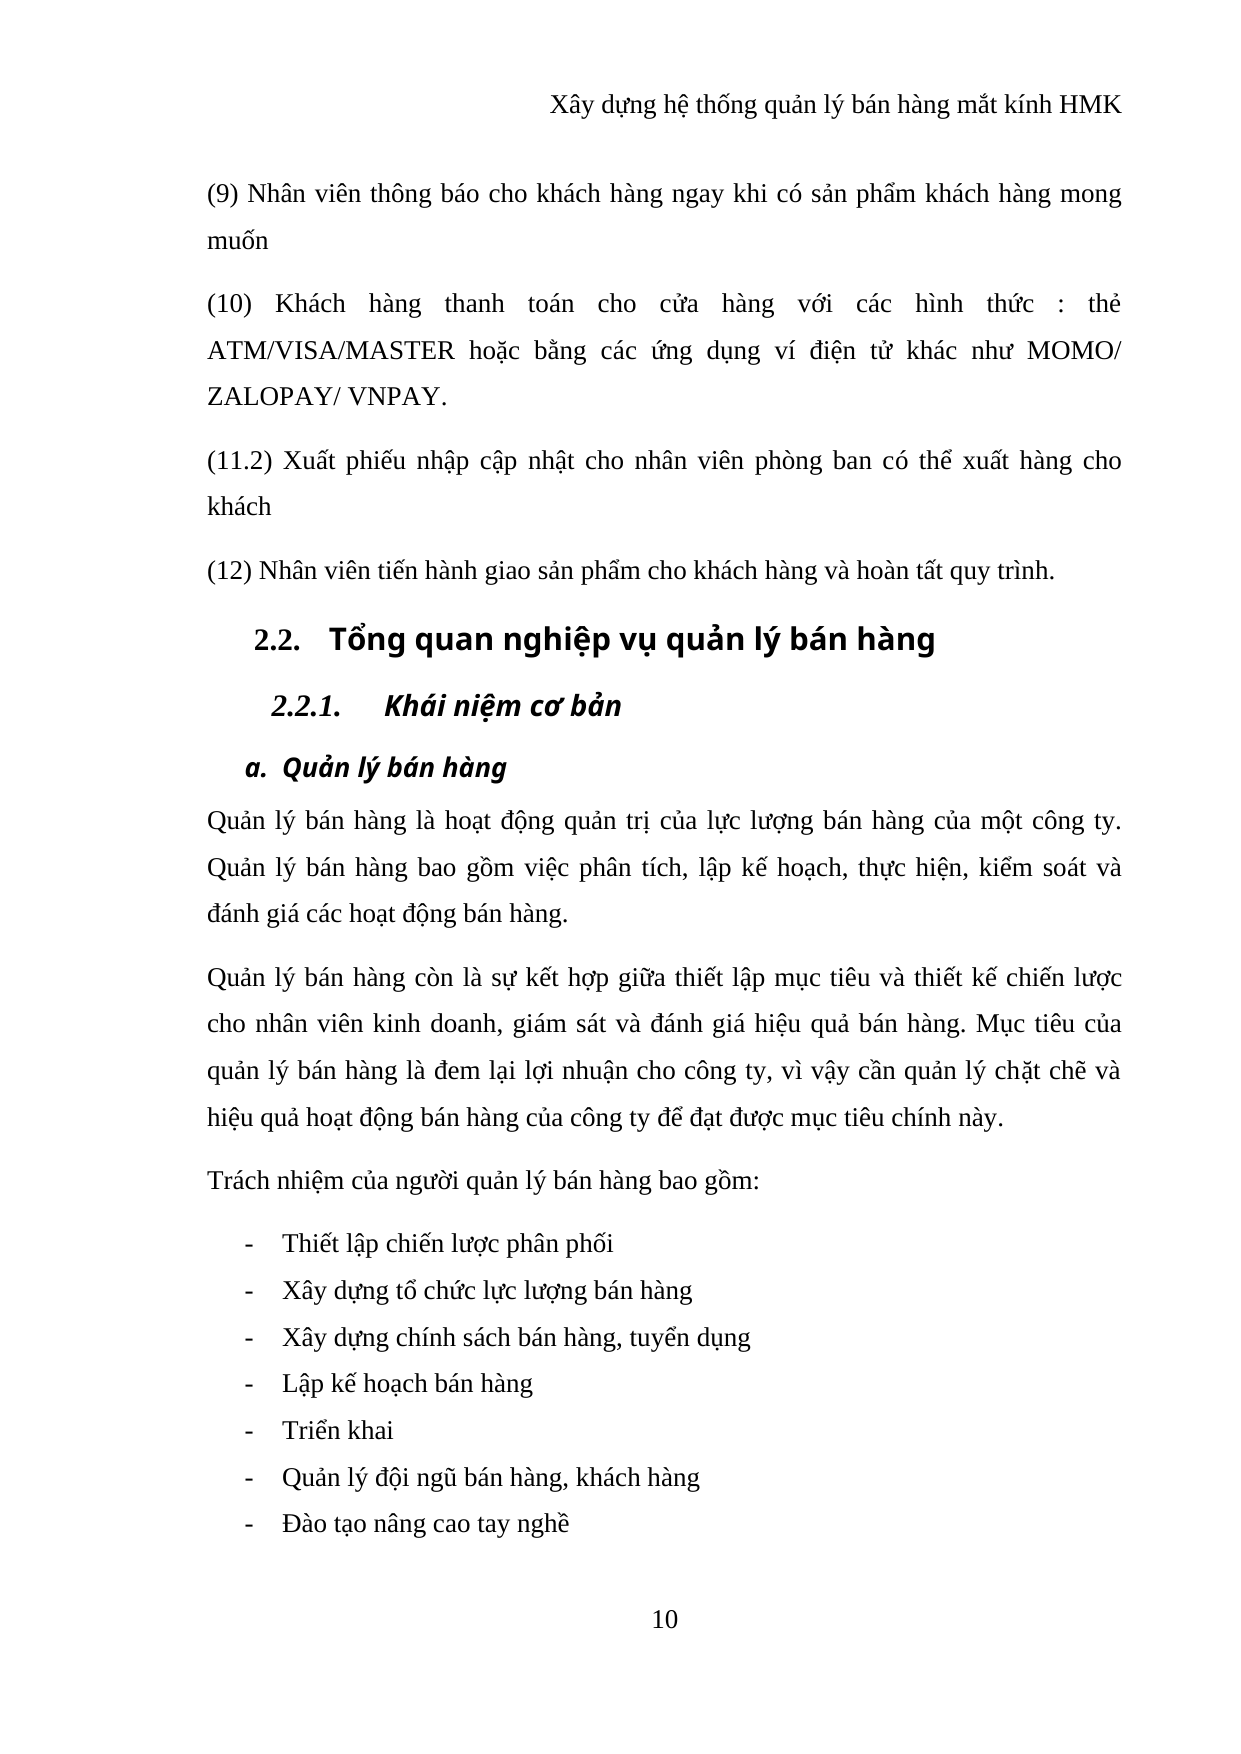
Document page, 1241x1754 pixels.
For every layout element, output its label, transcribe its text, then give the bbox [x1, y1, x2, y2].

list Quản lý đội ngũ bán hàng, khách hàng [244, 1461, 1122, 1492]
text Quản lý bán hàng còn là sự kết hợp giữa thiết lập mục tiêu và thiết kế chiến lược cho nhân viên kinh doanh, giám sát và đánh giá hiệu quả bán hàng. Mục tiêu của quản lý bán hàng là đem lại lợi nhuận cho công ty, vì vậy cần quản lý chặt chẽ và hiệu quả hoạt động bán hàng của công ty để đạt được mục tiêu chính này. [207, 961, 1122, 1132]
list Thiết lập chiến lược phân phối [244, 1227, 1122, 1259]
text (12) Nhân viên tiến hành giao sản phẩm cho khách hàng và hoàn tất quy trình. [207, 554, 1122, 585]
list Triển khai [244, 1414, 1122, 1445]
subtitle Tổng quan nghiệp vụ quản lý bán hàng [254, 617, 1122, 660]
subtitle Quản lý bán hàng [244, 749, 1122, 786]
list Lập kế hoạch bán hàng [244, 1367, 1122, 1399]
text (10) Khách hàng thanh toán cho cửa hàng với các hình thức : thẻ ATM/VISA/MASTER hoặc bằng các ứng dụng ví điện tử khác như MOMO/ ZALOPAY/ VNPAY. [207, 287, 1122, 412]
list Xây dựng chính sách bán hàng, tuyển dụng [244, 1321, 1122, 1352]
text Quản lý bán hàng là hoạt động quản trị của lực lượng bán hàng của một công ty. Quản lý bán hàng bao gồm việc phân tích, lập kế hoạch, thực hiện, kiểm soát và đánh giá các hoạt động bán hàng. [207, 804, 1122, 929]
text Trách nhiệm của người quản lý bán hàng bao gồm: [207, 1164, 1122, 1195]
text (11.2) Xuất phiếu nhập cập nhật cho nhân viên phòng ban có thể xuất hàng cho khách [207, 444, 1122, 522]
text (9) Nhân viên thông báo cho khách hàng ngay khi có sản phẩm khách hàng mong muốn [207, 177, 1122, 255]
subtitle Khái niệm cơ bản [271, 685, 1122, 725]
list Đào tạo nâng cao tay nghề [244, 1507, 1122, 1539]
list Xây dựng tổ chức lực lượng bán hàng [244, 1274, 1122, 1305]
